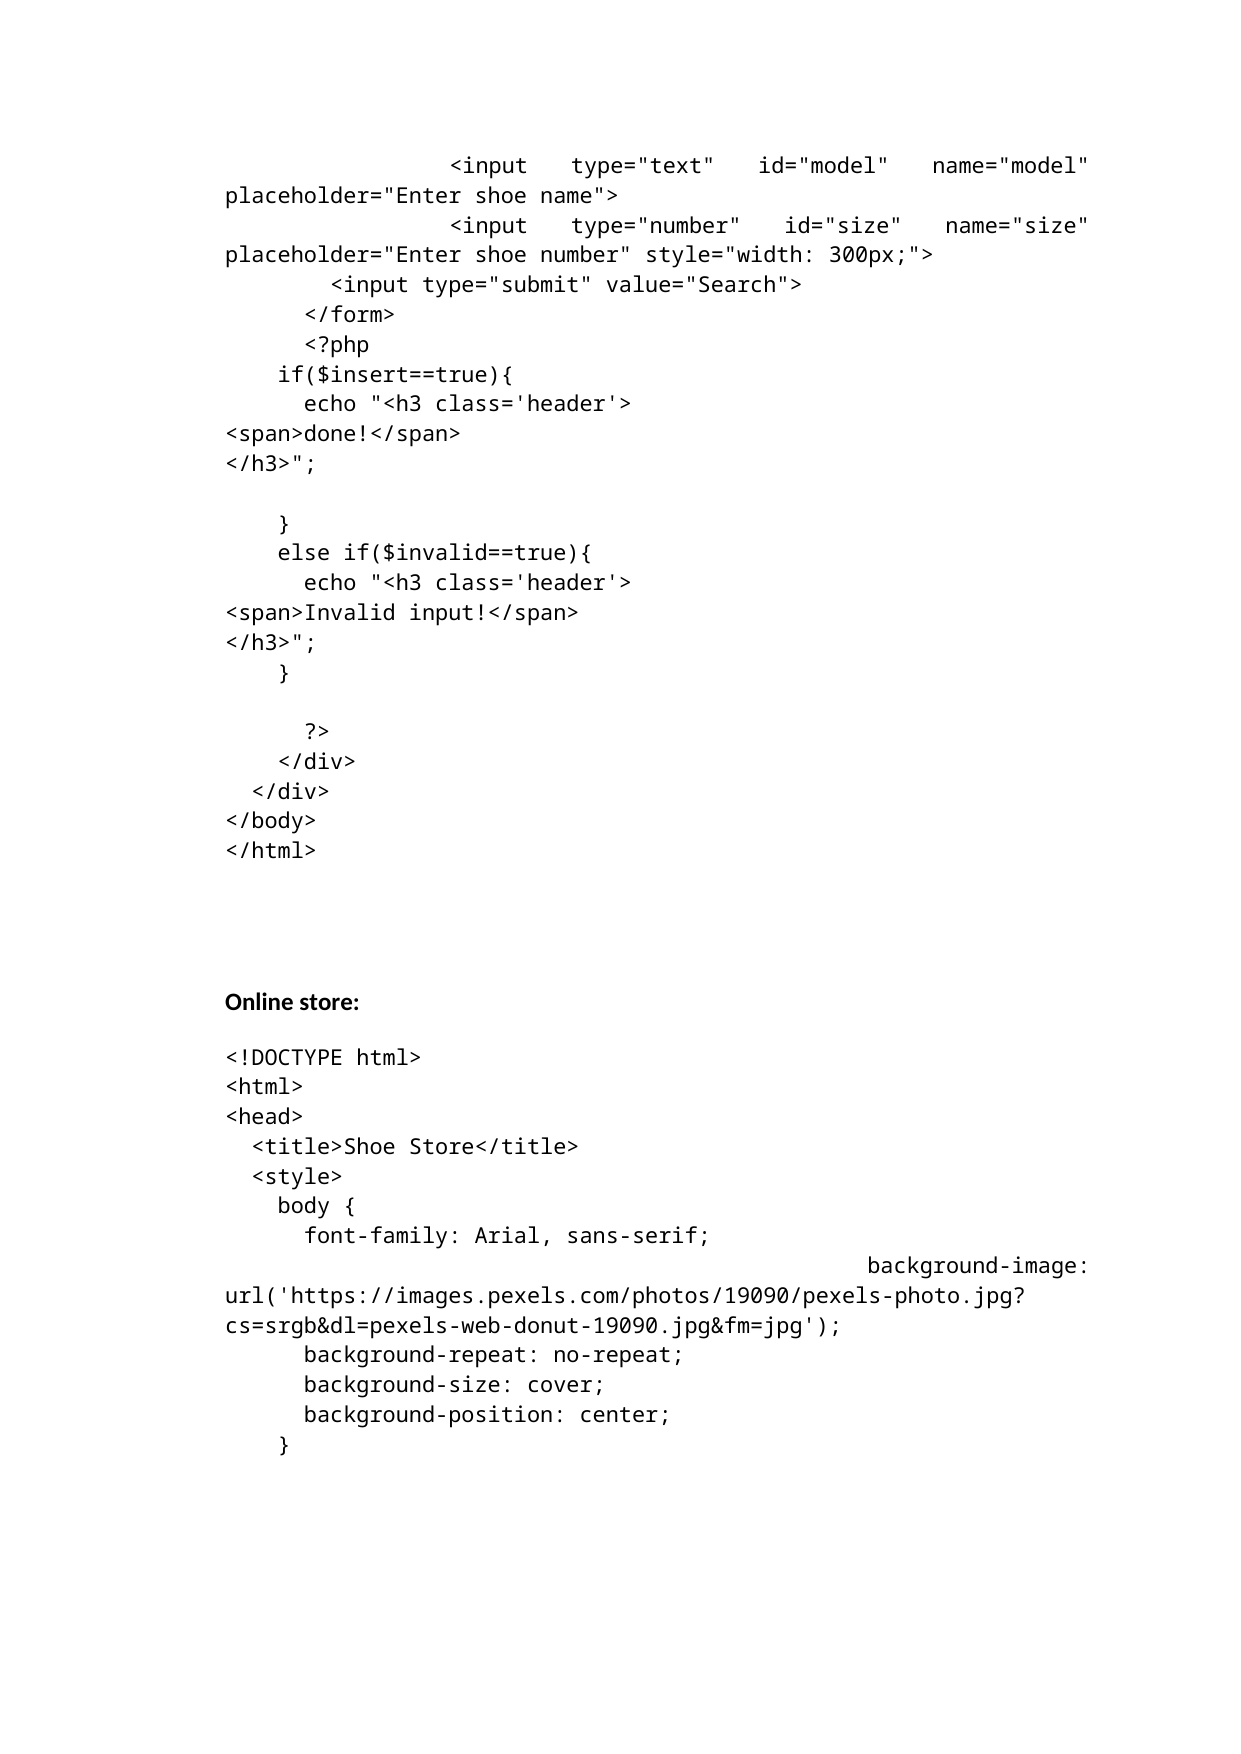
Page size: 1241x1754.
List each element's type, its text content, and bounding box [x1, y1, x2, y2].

text </body> [225, 805, 1090, 835]
text </div> [225, 776, 1090, 805]
text } [225, 1429, 1090, 1459]
text } [225, 507, 1090, 537]
text background-size: cover; [225, 1369, 1090, 1399]
text <input type="text" id="model" name="model" placeholder="Enter shoe name"> [225, 150, 1090, 209]
text </h3>"; [225, 448, 1090, 478]
text background-position: center; [225, 1399, 1090, 1429]
text </form> [225, 299, 1090, 329]
text echo "<h3 class='header'> [225, 567, 1090, 597]
text <html> [225, 1071, 1090, 1101]
text <head> [225, 1101, 1090, 1131]
text </div> [225, 746, 1090, 776]
text </html> [225, 835, 1090, 865]
text Online store: [225, 986, 1090, 1016]
text <title>Shoe Store</title> [225, 1131, 1090, 1161]
text background-image: url('https://images.pexels.com/photos/19090/pexels-photo.jpg?cs=srgb&dl=pexels-web-donut-19090.jpg&fm=jpg'); [225, 1250, 1090, 1339]
text </h3>"; [225, 627, 1090, 656]
text echo "<h3 class='header'> [225, 388, 1090, 418]
text font-family: Arial, sans-serif; [225, 1220, 1090, 1250]
text <style> [225, 1161, 1090, 1191]
text } [225, 656, 1090, 686]
text if($insert==true){ [225, 358, 1090, 388]
text <input type="number" id="size" name="size" placeholder="Enter shoe number" style="width: 300px;"> [225, 209, 1090, 269]
text <?php [225, 329, 1090, 358]
text else if($invalid==true){ [225, 537, 1090, 567]
text background-repeat: no-repeat; [225, 1339, 1090, 1369]
text <input type="submit" value="Search"> [225, 269, 1090, 299]
text <span>Invalid input!</span> [225, 597, 1090, 627]
text body { [225, 1191, 1090, 1220]
text ?> [225, 716, 1090, 746]
text <!DOCTYPE html> [225, 1042, 1090, 1071]
text <span>done!</span> [225, 418, 1090, 448]
